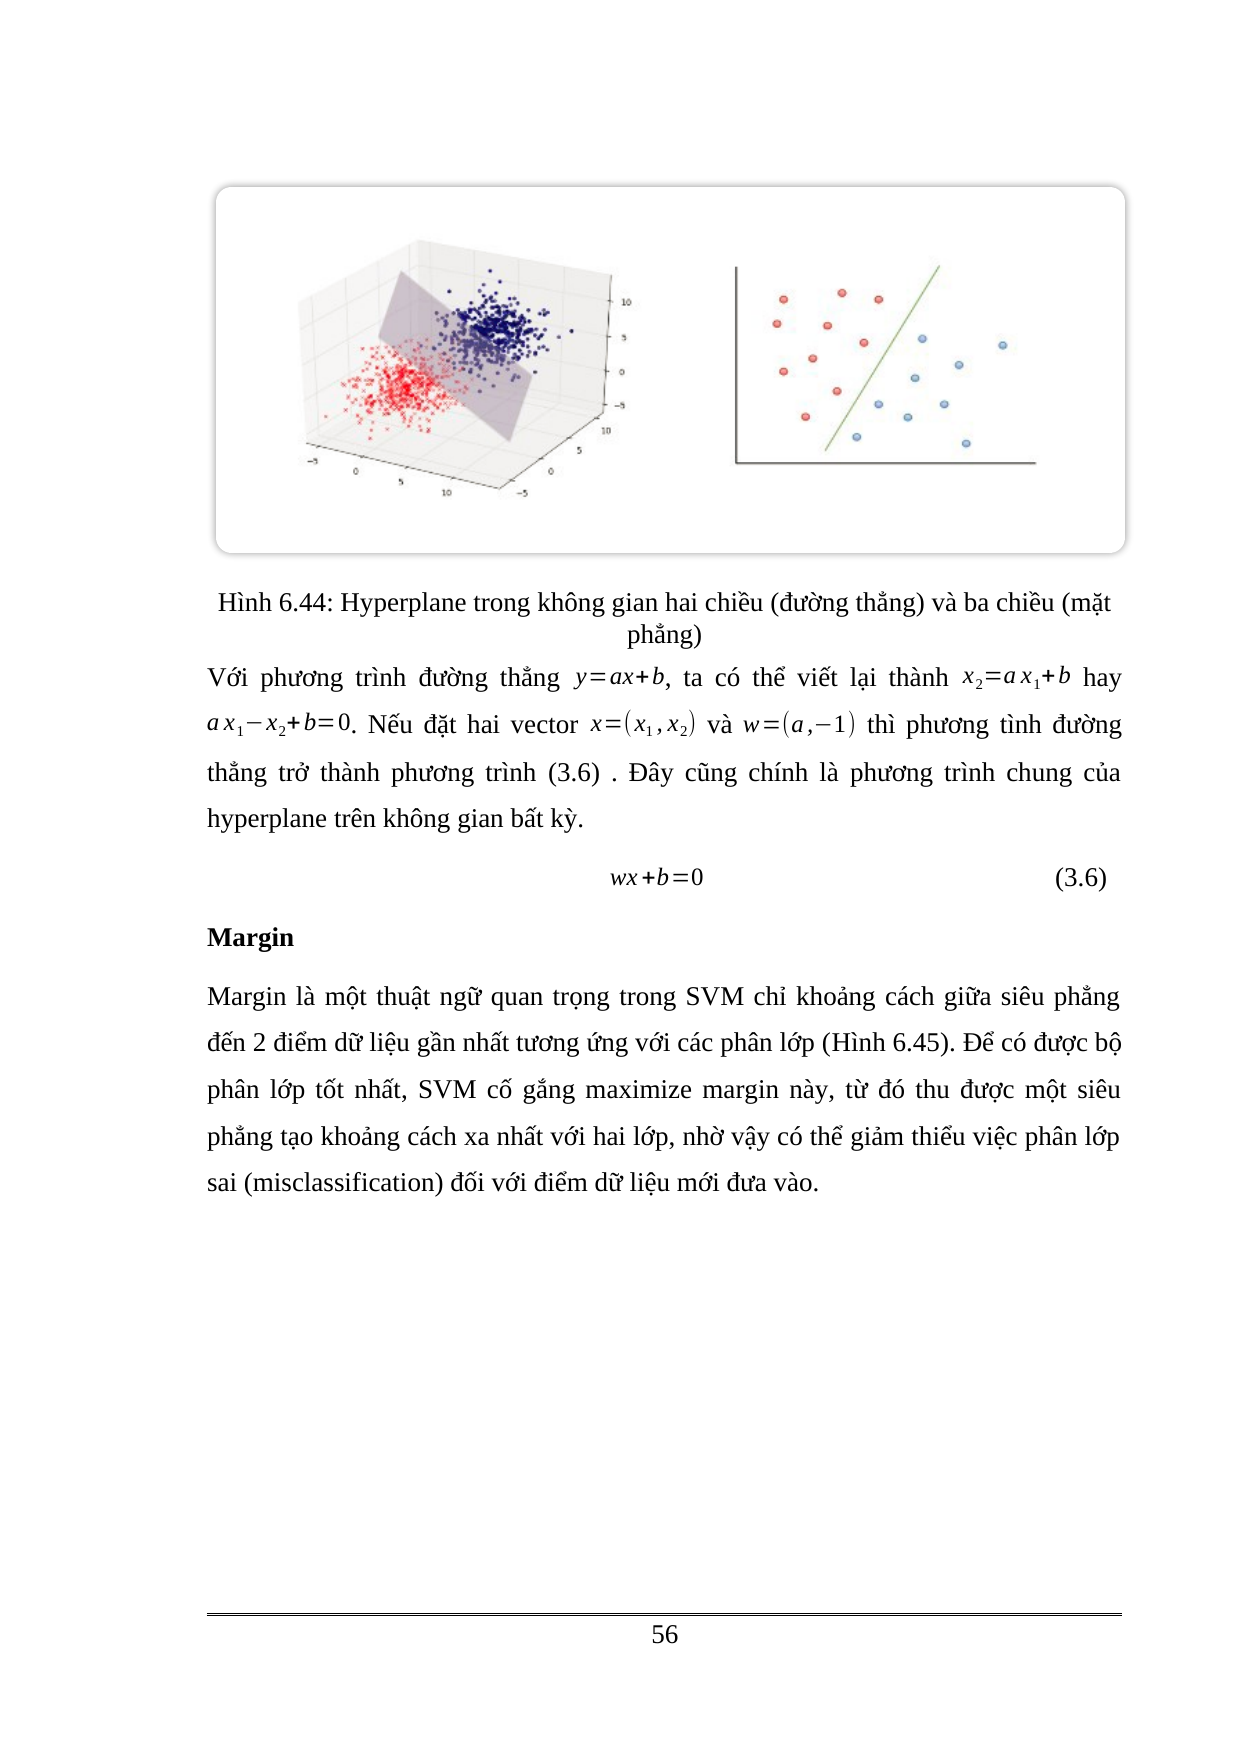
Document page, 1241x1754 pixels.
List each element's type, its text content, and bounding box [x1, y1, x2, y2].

text (3.6) [207, 862, 1122, 893]
text Margin [207, 921, 1122, 952]
text Với phương trình đường thẳng , ta có thể viết lại thành hay . Nếu đặt hai vector và thì phương tình đường thẳng trở thành phương trình (3.6) . Đây cũng chính là phương trình chung của hyperplane trên không gian bất kỳ. [207, 661, 1122, 833]
picture [247, 218, 1094, 522]
